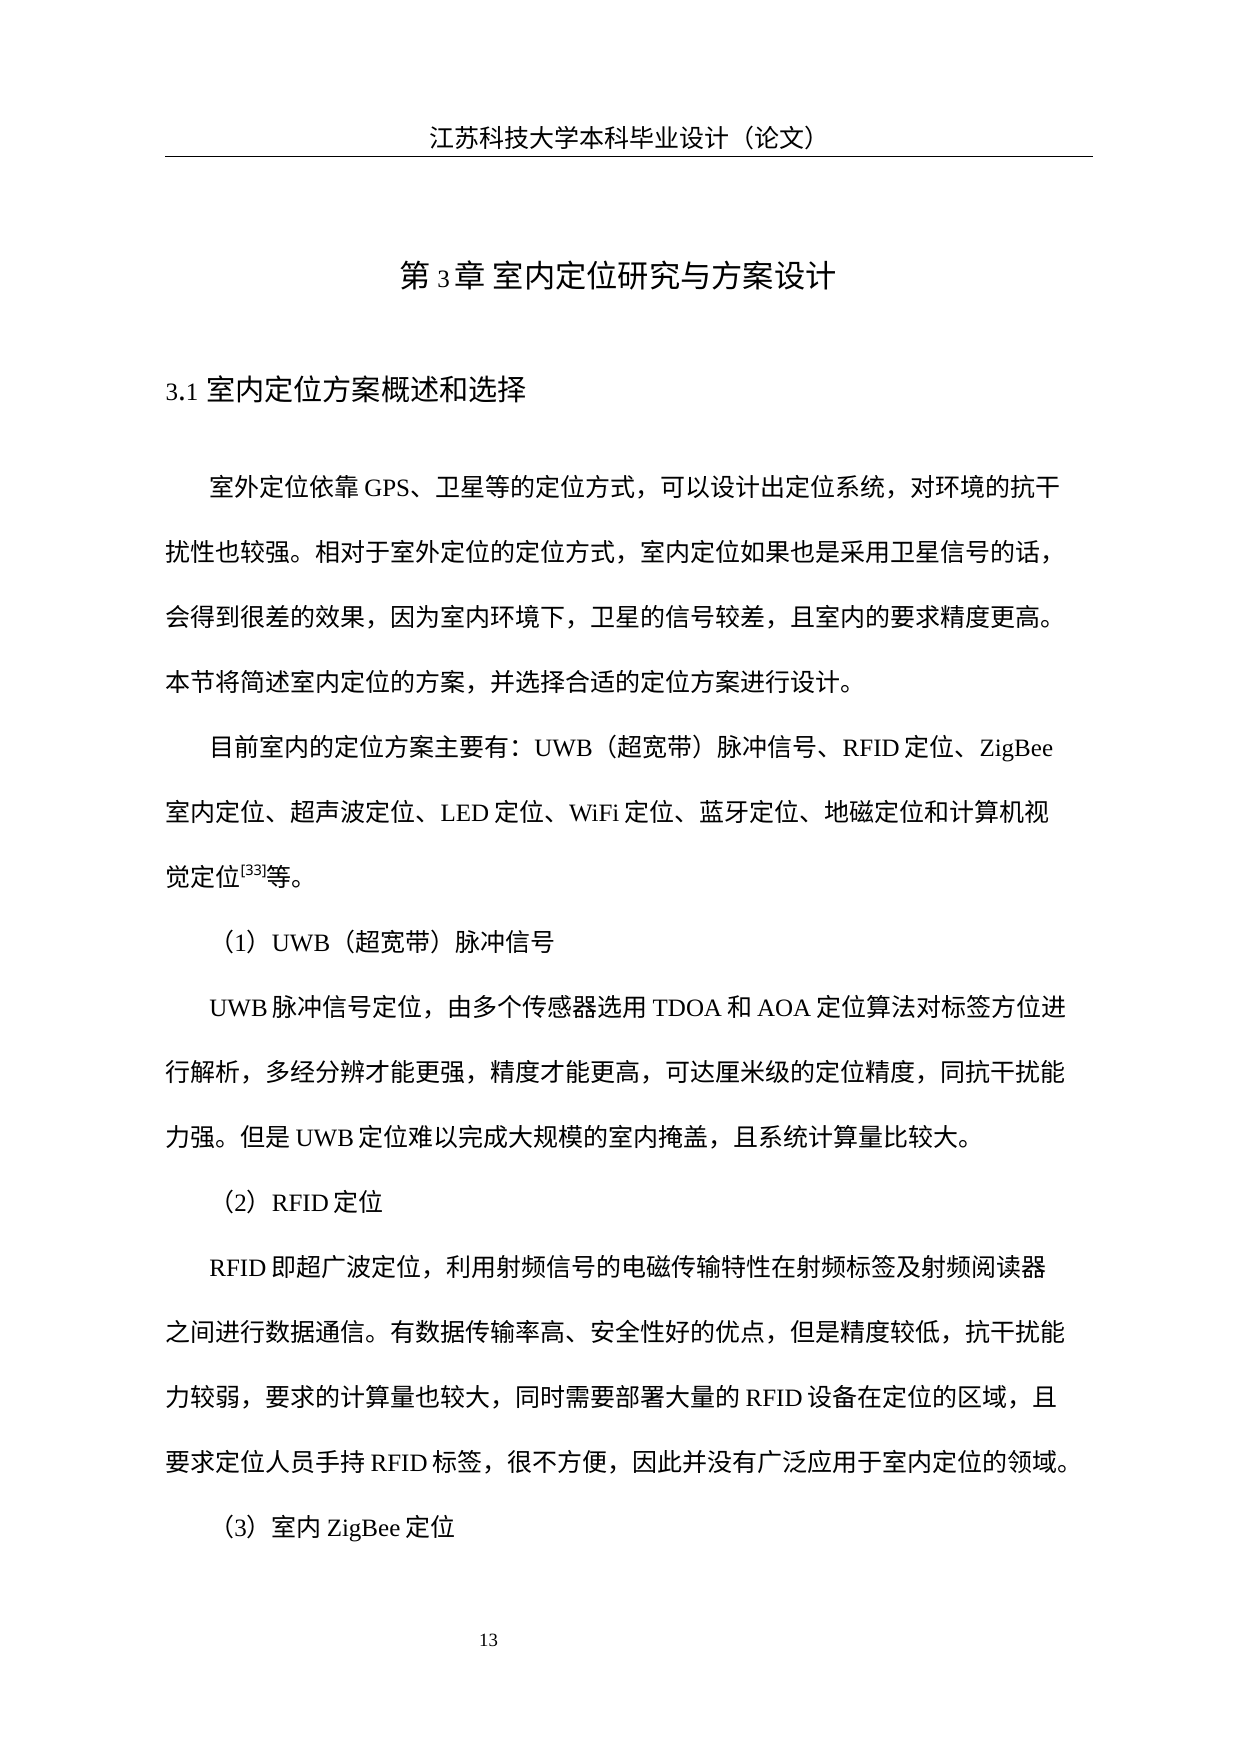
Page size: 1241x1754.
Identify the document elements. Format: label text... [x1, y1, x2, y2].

text （3）室内ZigBee定位 [165, 1493, 1071, 1558]
text 第3章 室内定位研究与方案设计 [165, 242, 1071, 307]
text （1）UWB（超宽带）脉冲信号 [165, 908, 1071, 973]
text （2）RFID定位 [165, 1168, 1071, 1233]
text UWB脉冲信号定位，由多个传感器选用TDOA和AOA定位算法对标签方位进行解析，多经分辨才能更强，精度才能更高，可达厘米级的定位精度，同抗干扰能力强。但是UWB定位难以完成大规模的室内掩盖，且系统计算量比较大。 [165, 973, 1071, 1168]
text RFID即超广波定位，利用射频信号的电磁传输特性在射频标签及射频阅读器之间进行数据通信。有数据传输率高、安全性好的优点，但是精度较低，抗干扰能力较弱，要求的计算量也较大，同时需要部署大量的RFID设备在定位的区域，且要求定位人员手持RFID标签，很不方便，因此并没有广泛应用于室内定位的领域。 [165, 1233, 1071, 1493]
text 目前室内的定位方案主要有：UWB（超宽带）脉冲信号、RFID定位、ZigBee室内定位、超声波定位、LED定位、WiFi定位、蓝牙定位、地磁定位和计算机视觉定位[33]等。 [165, 713, 1071, 908]
text 3.1 室内定位方案概述和选择 [165, 356, 1093, 421]
text 室外定位依靠GPS、卫星等的定位方式，可以设计出定位系统，对环境的抗干扰性也较强。相对于室外定位的定位方式，室内定位如果也是采用卫星信号的话，会得到很差的效果，因为室内环境下，卫星的信号较差，且室内的要求精度更高。本节将简述室内定位的方案，并选择合适的定位方案进行设计。 [165, 453, 1071, 713]
